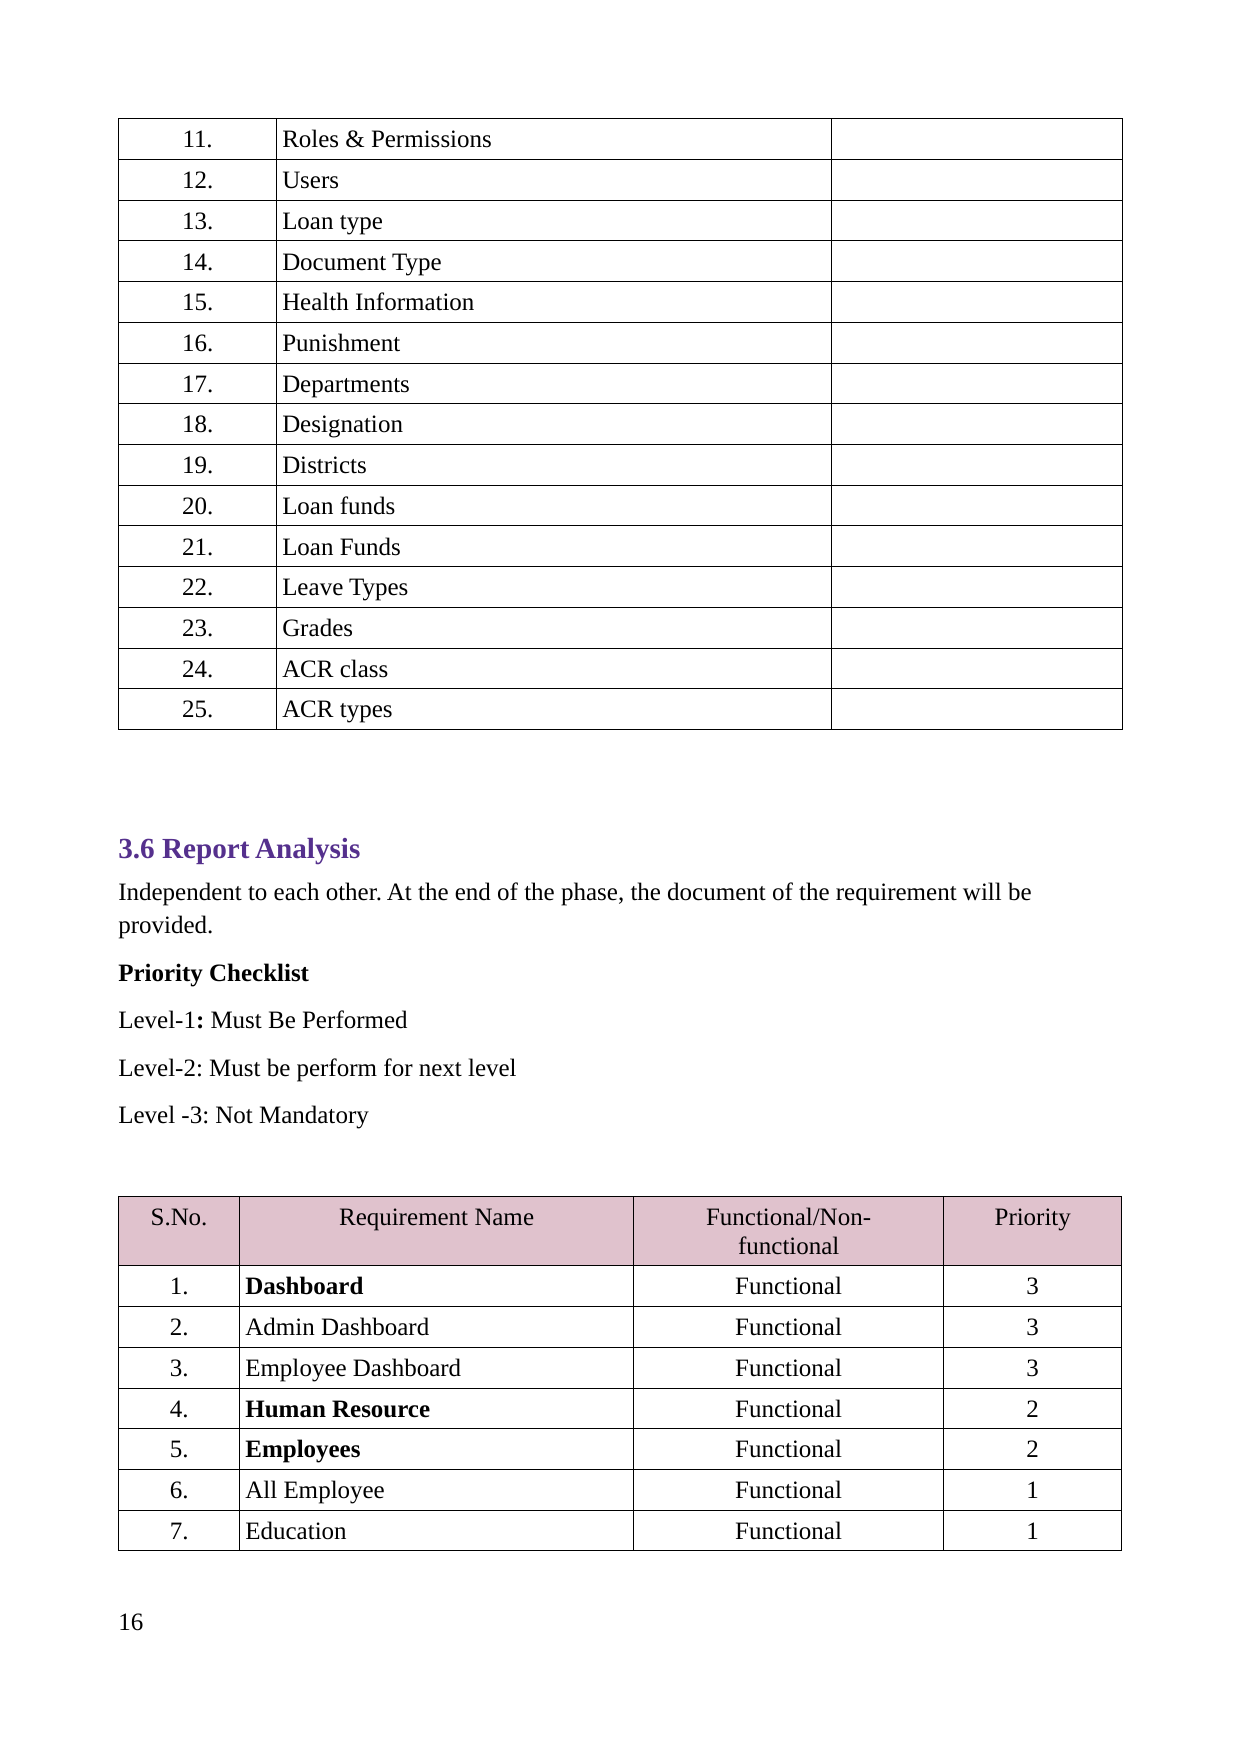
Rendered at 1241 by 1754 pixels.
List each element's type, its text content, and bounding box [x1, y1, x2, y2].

text Level-2: Must be perform for next level [118, 1053, 1122, 1082]
text Level-1: Must Be Performed [118, 1005, 1122, 1034]
table_header Priority [944, 1197, 1121, 1265]
table_cell 11. [119, 119, 276, 159]
table_cell 5. [119, 1429, 239, 1469]
table_cell 21. [119, 526, 276, 566]
table_cell 22. [119, 567, 276, 607]
table_cell 20. [119, 486, 276, 525]
table_cell Employees [240, 1429, 633, 1469]
table_cell Loan funds [277, 486, 831, 525]
table_cell [832, 241, 1122, 281]
table_cell [832, 201, 1122, 240]
table_cell 17. [119, 364, 276, 403]
table_cell 3 [944, 1266, 1121, 1306]
table_cell 14. [119, 241, 276, 281]
table_cell 18. [119, 404, 276, 444]
table_cell Functional [634, 1389, 943, 1428]
table_cell Leave Types [277, 567, 831, 607]
table_cell Districts [277, 445, 831, 485]
table_header S.No. [119, 1197, 239, 1265]
table_cell [832, 364, 1122, 403]
table_cell Functional [634, 1511, 943, 1550]
table_cell Human Resource [240, 1389, 633, 1428]
table_cell 4. [119, 1389, 239, 1428]
table_cell ACR class [277, 649, 831, 688]
text Independent to each other. At the end of the phase, the document of the requirement will be provided. [118, 877, 1122, 939]
table_cell Users [277, 160, 831, 199]
table_cell ACR types [277, 689, 831, 729]
table_cell Health Information [277, 282, 831, 322]
table_cell 23. [119, 608, 276, 648]
table_cell 6. [119, 1470, 239, 1509]
table_cell Functional [634, 1429, 943, 1469]
subtitle 3.6 Report Analysis [118, 831, 1122, 864]
table_cell Functional [634, 1348, 943, 1387]
table_cell 24. [119, 649, 276, 688]
table_cell [832, 486, 1122, 525]
table_cell [832, 649, 1122, 688]
table_cell [832, 282, 1122, 322]
table_cell 19. [119, 445, 276, 485]
table_cell Loan Funds [277, 526, 831, 566]
table_cell Roles & Permissions [277, 119, 831, 159]
table_cell [832, 526, 1122, 566]
table_header Requirement Name [240, 1197, 633, 1265]
table_cell 3 [944, 1348, 1121, 1387]
table_cell Employee Dashboard [240, 1348, 633, 1387]
table_header Functional/Non- functional [634, 1197, 943, 1265]
table_cell 12. [119, 160, 276, 199]
table_cell [832, 404, 1122, 444]
table_cell [832, 445, 1122, 485]
text Priority Checklist [118, 958, 1122, 986]
table_cell 3. [119, 1348, 239, 1387]
table_cell Functional [634, 1307, 943, 1347]
table_cell 1. [119, 1266, 239, 1306]
table_cell Designation [277, 404, 831, 444]
table_cell [832, 160, 1122, 199]
table_cell All Employee [240, 1470, 633, 1509]
table_cell Admin Dashboard [240, 1307, 633, 1347]
table_cell 2 [944, 1429, 1121, 1469]
table_cell 15. [119, 282, 276, 322]
table_cell 1 [944, 1511, 1121, 1550]
table_cell 16. [119, 323, 276, 362]
table_cell Loan type [277, 201, 831, 240]
table_cell 3 [944, 1307, 1121, 1347]
table_cell Document Type [277, 241, 831, 281]
table_cell Grades [277, 608, 831, 648]
table_cell 1 [944, 1470, 1121, 1509]
table_cell [832, 608, 1122, 648]
table_cell 13. [119, 201, 276, 240]
table_cell Functional [634, 1470, 943, 1509]
table_cell 25. [119, 689, 276, 729]
table_cell Functional [634, 1266, 943, 1306]
table_cell Departments [277, 364, 831, 403]
table_cell [832, 689, 1122, 729]
table_cell 7. [119, 1511, 239, 1550]
table_cell [832, 119, 1122, 159]
table_cell 2. [119, 1307, 239, 1347]
table_cell Education [240, 1511, 633, 1550]
table_cell Dashboard [240, 1266, 633, 1306]
table_cell 2 [944, 1389, 1121, 1428]
table_cell [832, 567, 1122, 607]
table_cell [832, 323, 1122, 362]
text Level -3: Not Mandatory [118, 1101, 1122, 1129]
table_cell Punishment [277, 323, 831, 362]
